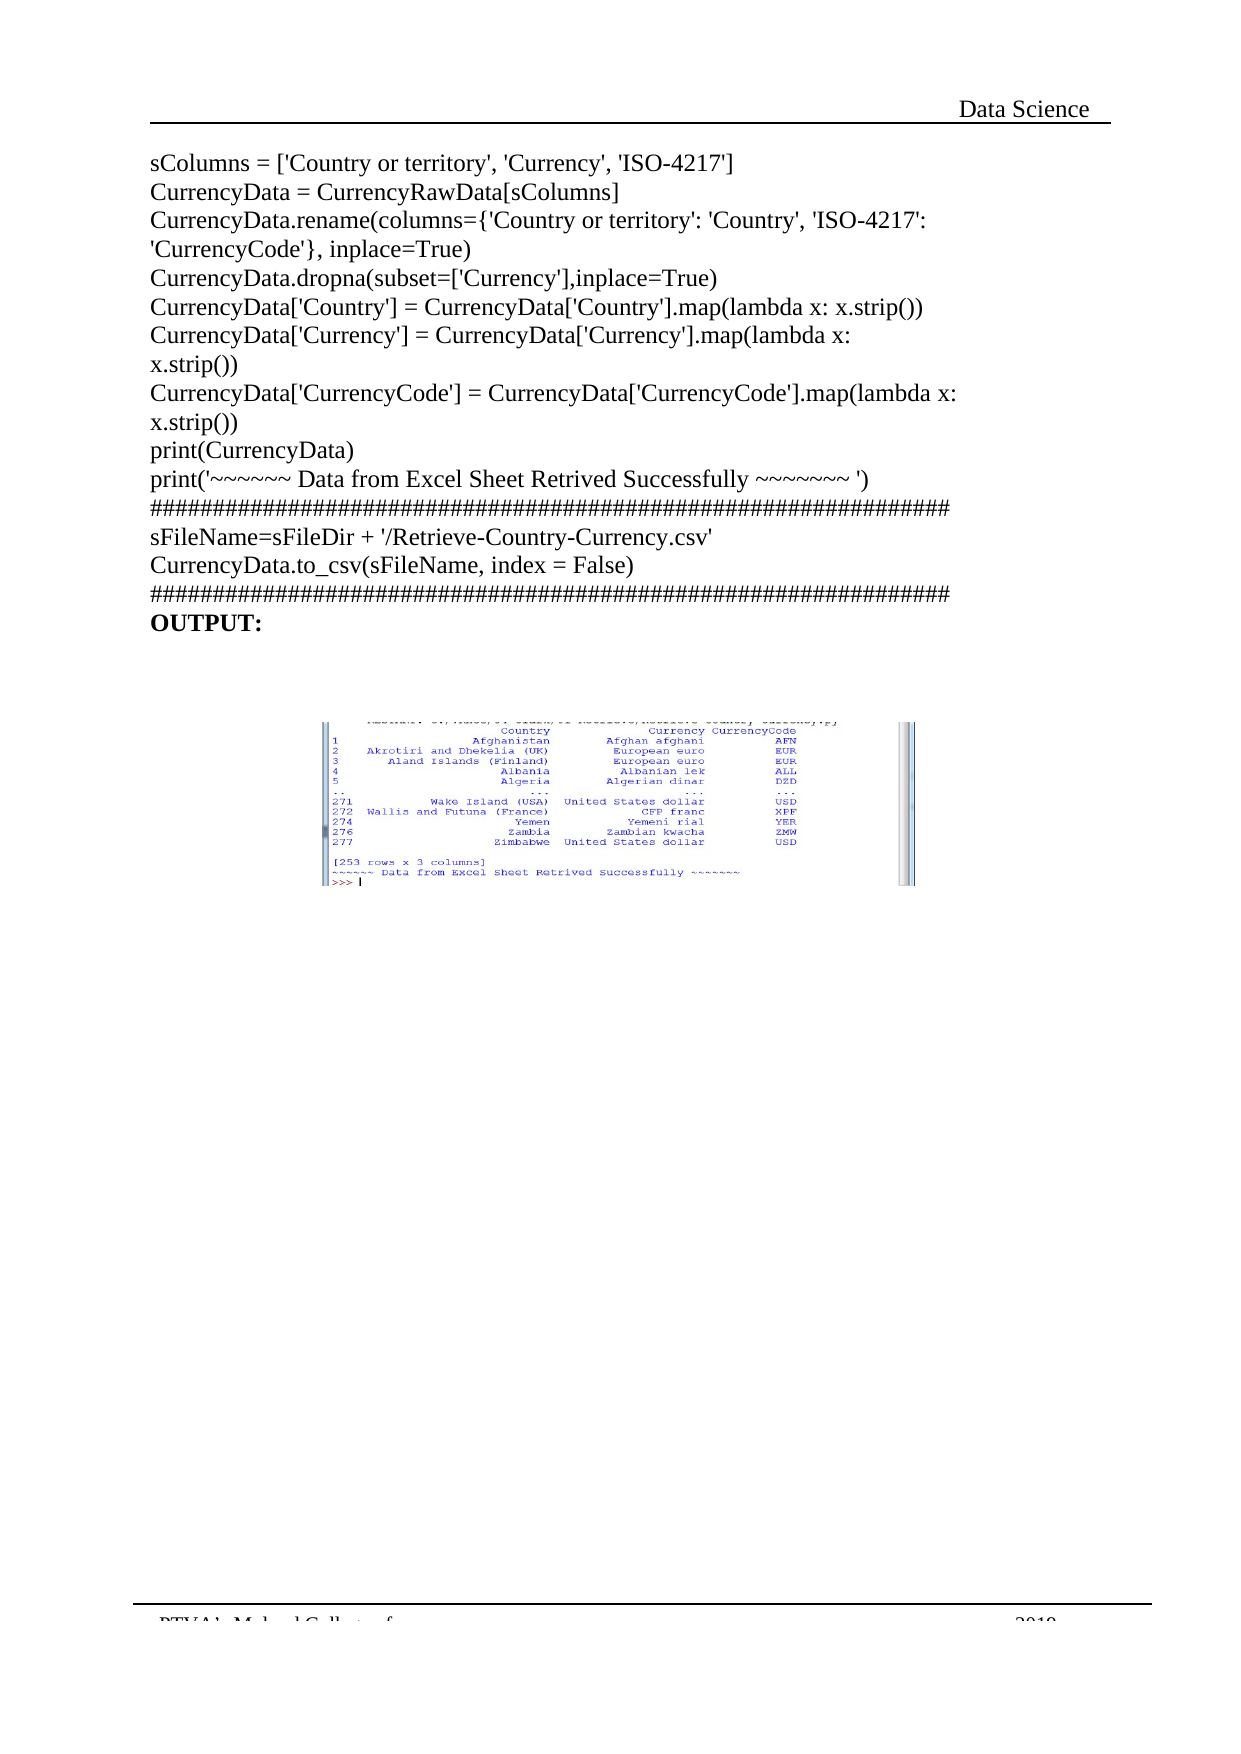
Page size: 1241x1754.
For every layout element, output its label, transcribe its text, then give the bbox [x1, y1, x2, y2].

picture [322, 722, 915, 886]
text CurrencyData['CurrencyCode'] = CurrencyData['CurrencyCode'].map(lambda x: x.strip()) [150, 378, 957, 436]
text print('~~~~~~ Data from Excel Sheet Retrived Successfully ~~~~~~~ ') ################################################################ [150, 464, 953, 522]
text CurrencyData.rename(columns={'Country or territory': 'Country', 'ISO-4217': 'CurrencyCode'}, inplace=True) CurrencyData.dropna(subset=['Currency'],inplace=True) CurrencyData['Country'] = CurrencyData['Country'].map(lambda x: x.strip()) CurrencyData['Currency'] = CurrencyData['Currency'].map(lambda x: x.strip()) [150, 206, 927, 378]
text sColumns = ['Country or territory', 'Currency', 'ISO-4217'] CurrencyData = CurrencyRawData[sColumns] [150, 148, 737, 206]
text sFileName=sFileDir + '/Retrieve-Country-Currency.csv' CurrencyData.to_csv(sFileName, index = False) ################################################################ OUTPUT: [150, 522, 953, 637]
text print(CurrencyData) [150, 436, 1203, 464]
